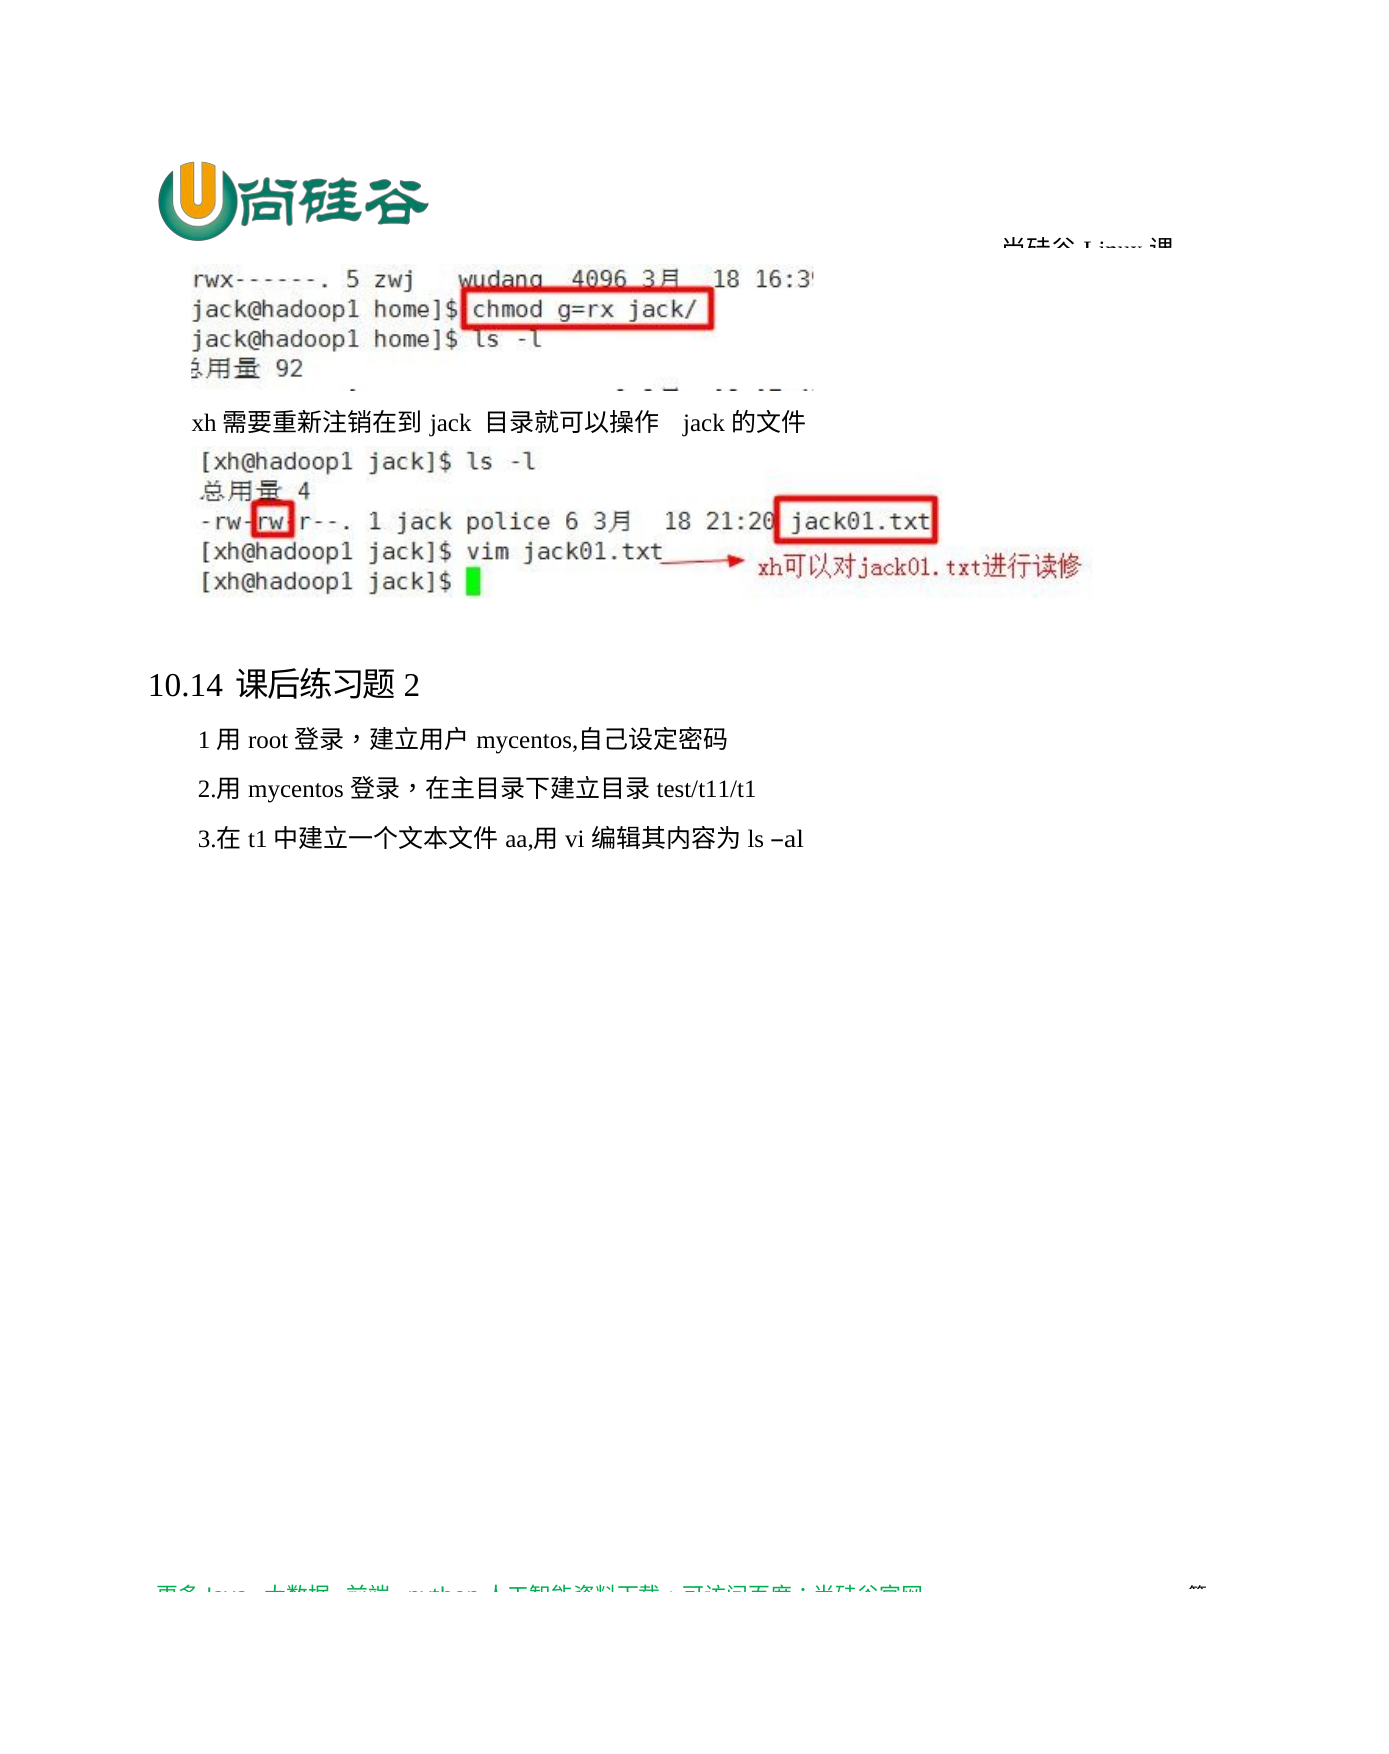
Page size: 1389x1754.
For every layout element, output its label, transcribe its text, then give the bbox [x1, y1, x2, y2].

picture [191, 264, 814, 391]
text xh 需要重新注销在到 jack 目录就可以操作 jack 的文件 [191, 391, 1338, 442]
picture [191, 446, 1094, 599]
text 2.用 mycentos 登录，在主目录下建立目录 test/t11/t1 [198, 758, 1338, 807]
text 1 用 root 登录，建立用户 mycentos,自己设定密码 [198, 710, 1338, 758]
text 3.在 t1 中建立一个文本文件 aa,用 vi 编辑其内容为 ls –al [198, 807, 1338, 858]
picture [147, 153, 436, 249]
subtitle 课后练习题 2 [148, 642, 1338, 710]
